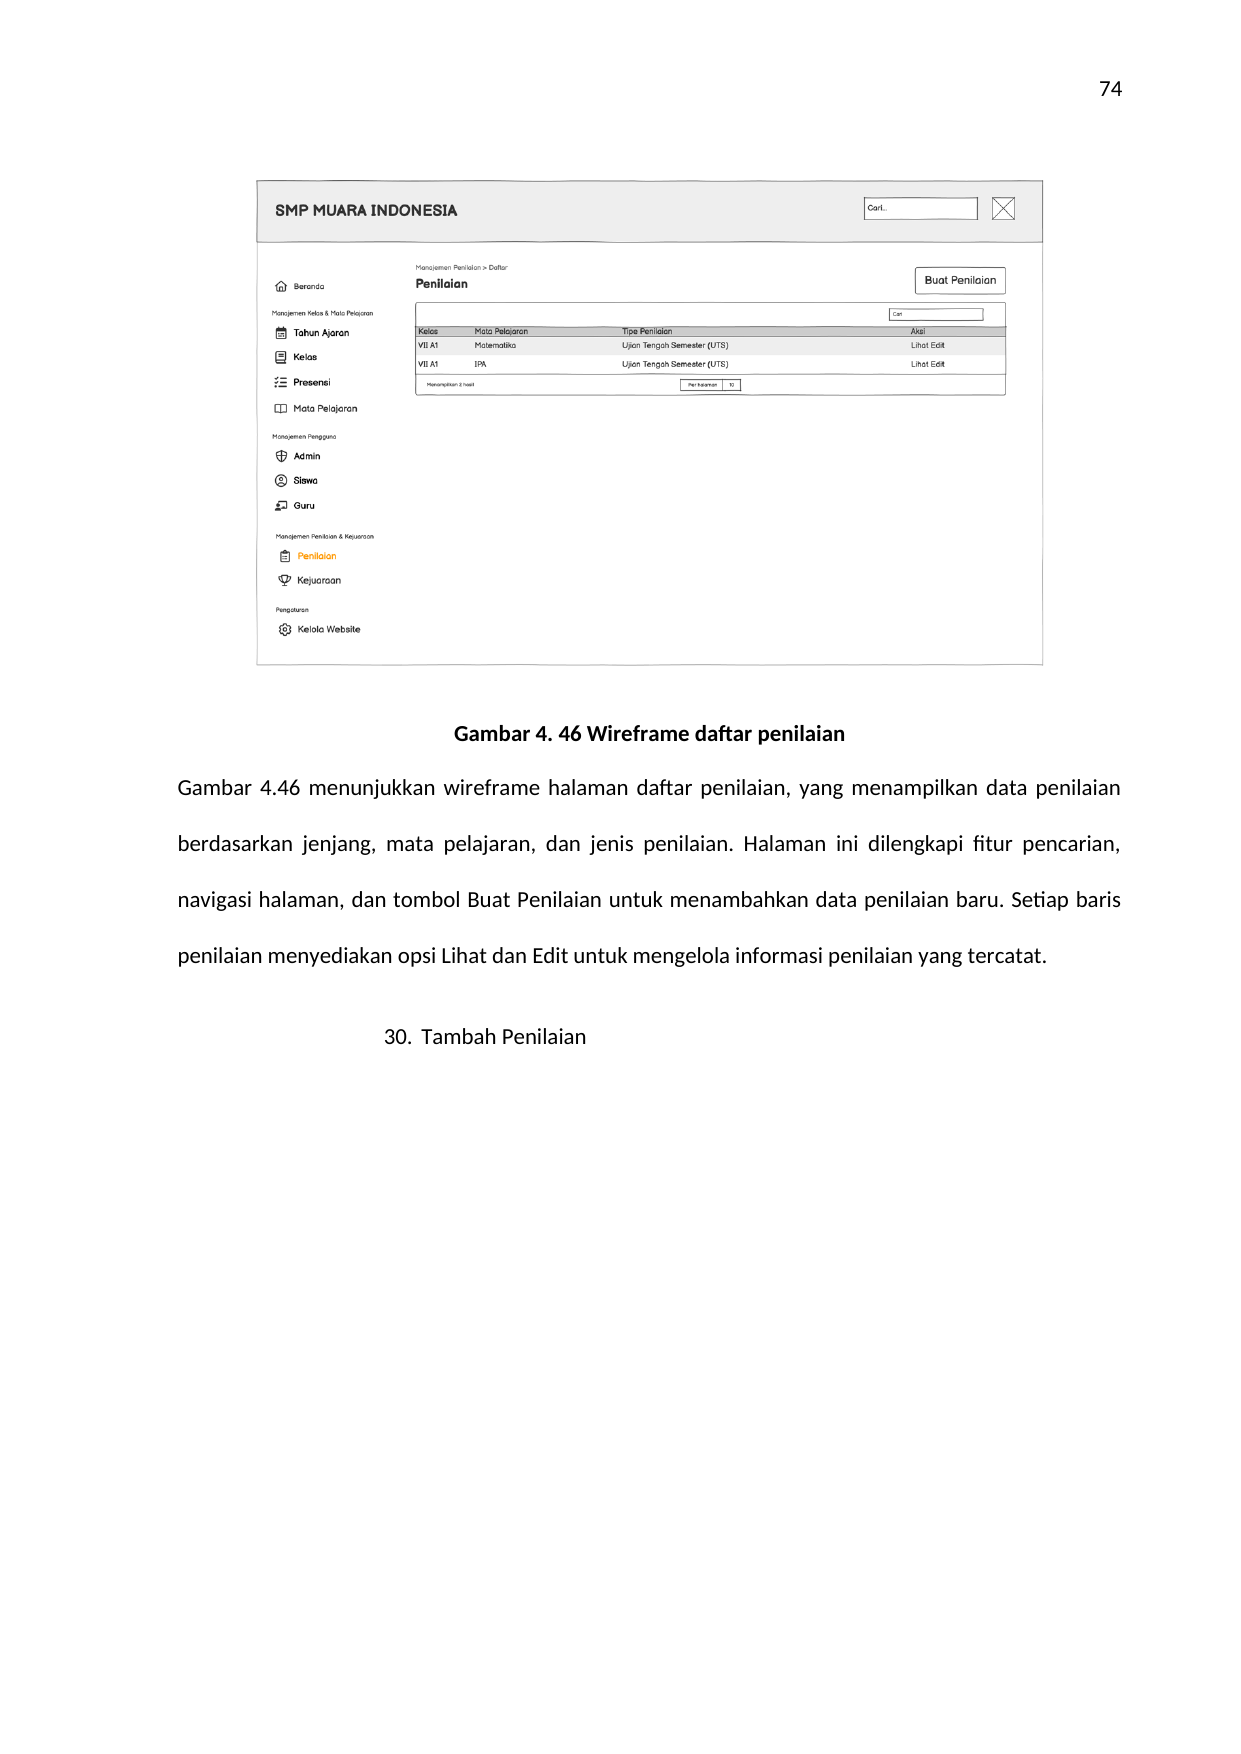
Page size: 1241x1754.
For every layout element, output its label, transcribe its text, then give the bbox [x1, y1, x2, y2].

list Tambah Penilaian [383, 1022, 1122, 1051]
text Gambar 4. 46 Wireframe daftar penilaian [177, 719, 1122, 747]
picture [256, 180, 1044, 666]
text Gambar 4.46 menunjukkan wireframe halaman daftar penilaian, yang menampilkan data penilaian berdasarkan jenjang, mata pelajaran, dan jenis penilaian. Halaman ini dilengkapi fitur pencarian, navigasi halaman, dan tombol Buat Penilaian untuk menambahkan data penilaian baru. Setiap baris penilaian menyediakan opsi Lihat dan Edit untuk mengelola informasi penilaian yang tercatat. [177, 773, 1122, 969]
